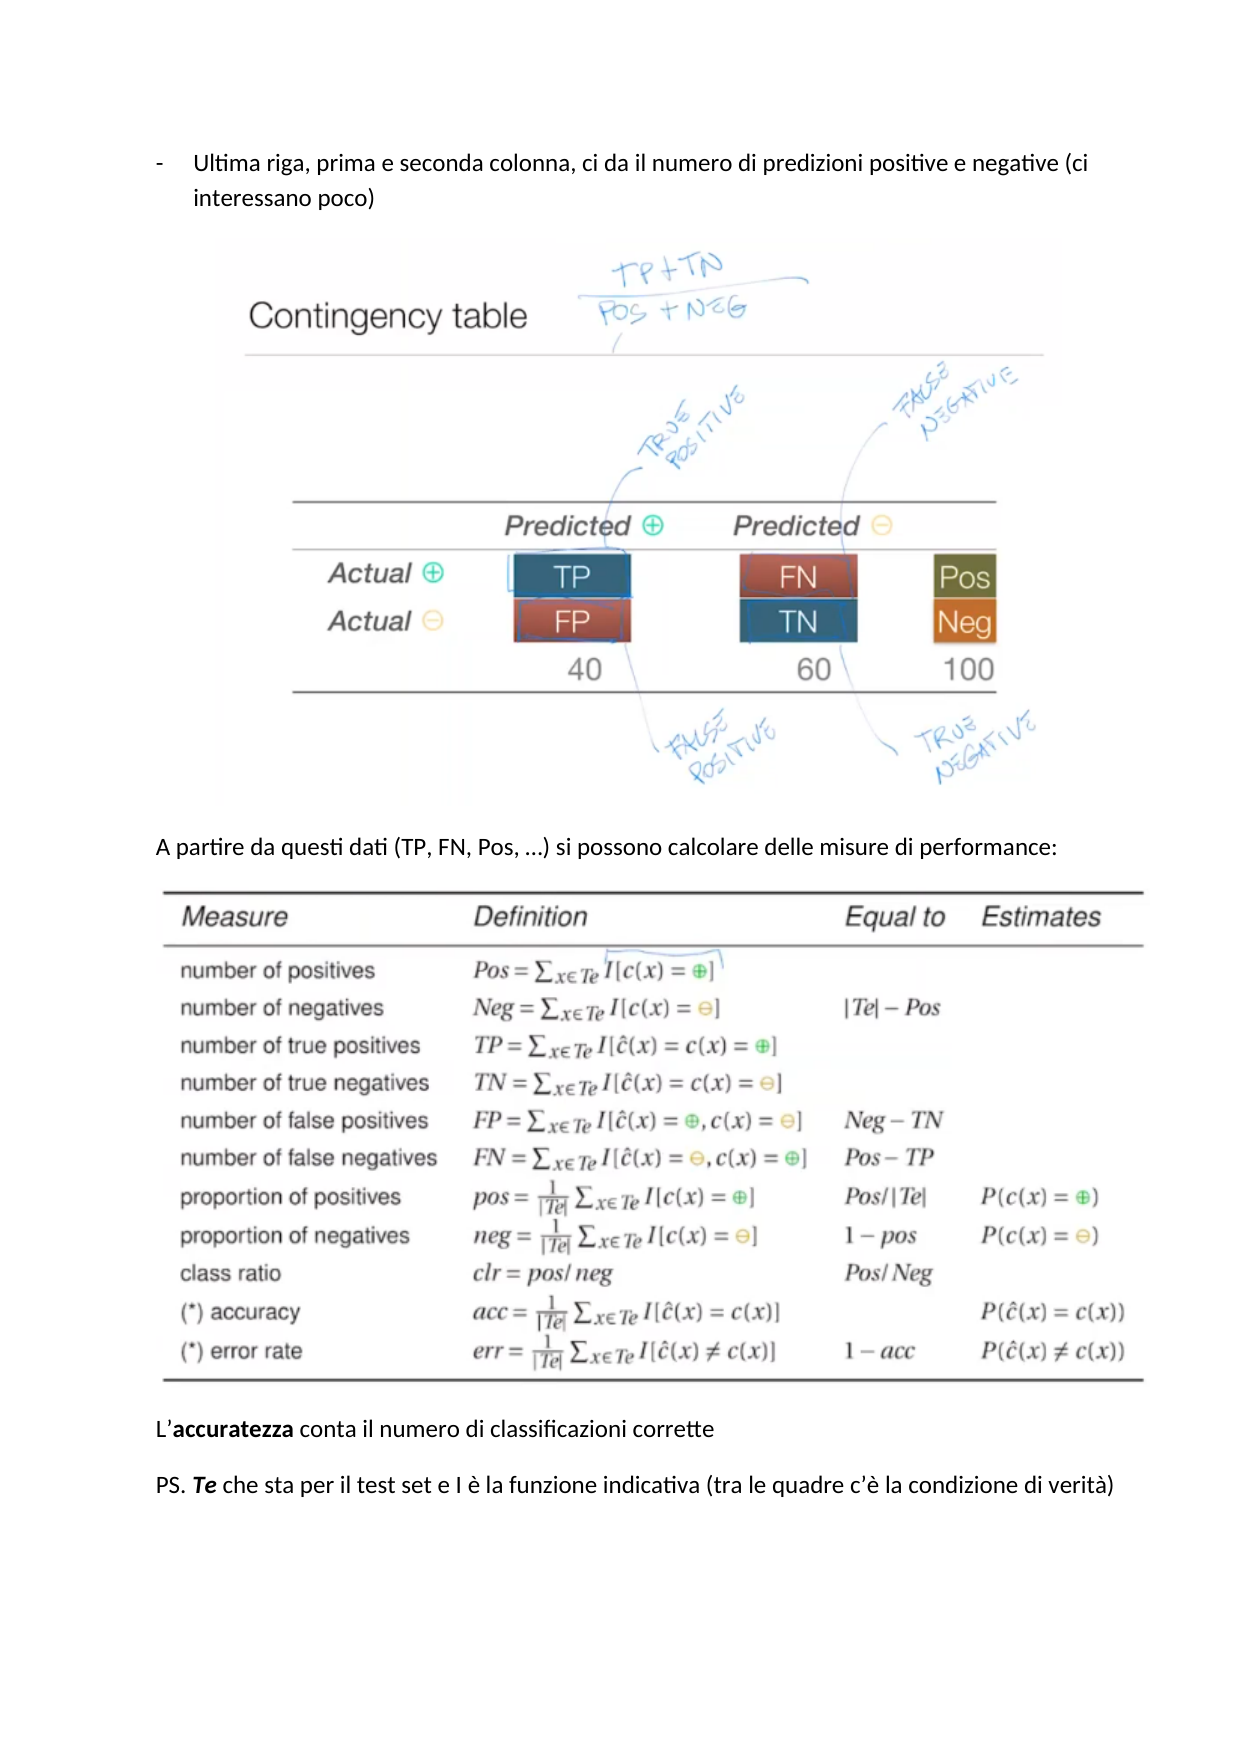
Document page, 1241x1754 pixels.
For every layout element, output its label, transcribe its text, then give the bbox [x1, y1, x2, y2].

picture [155, 887, 1150, 1388]
list Ultima riga, prima e seconda colonna, ci da il numero di predizioni positive e negative (ci interessano poco) [156, 148, 1122, 213]
picture [215, 238, 1063, 806]
text PS. Te che sta per il test set e I è la funzione indicativa (tra le quadre c’è la condizione di verità) [156, 1469, 1122, 1499]
text L’accuratezza conta il numero di classificazioni corrette [156, 1413, 1122, 1444]
text A partire da questi dati (TP, FN, Pos, …) si possono calcolare delle misure di performance: [156, 831, 1122, 862]
